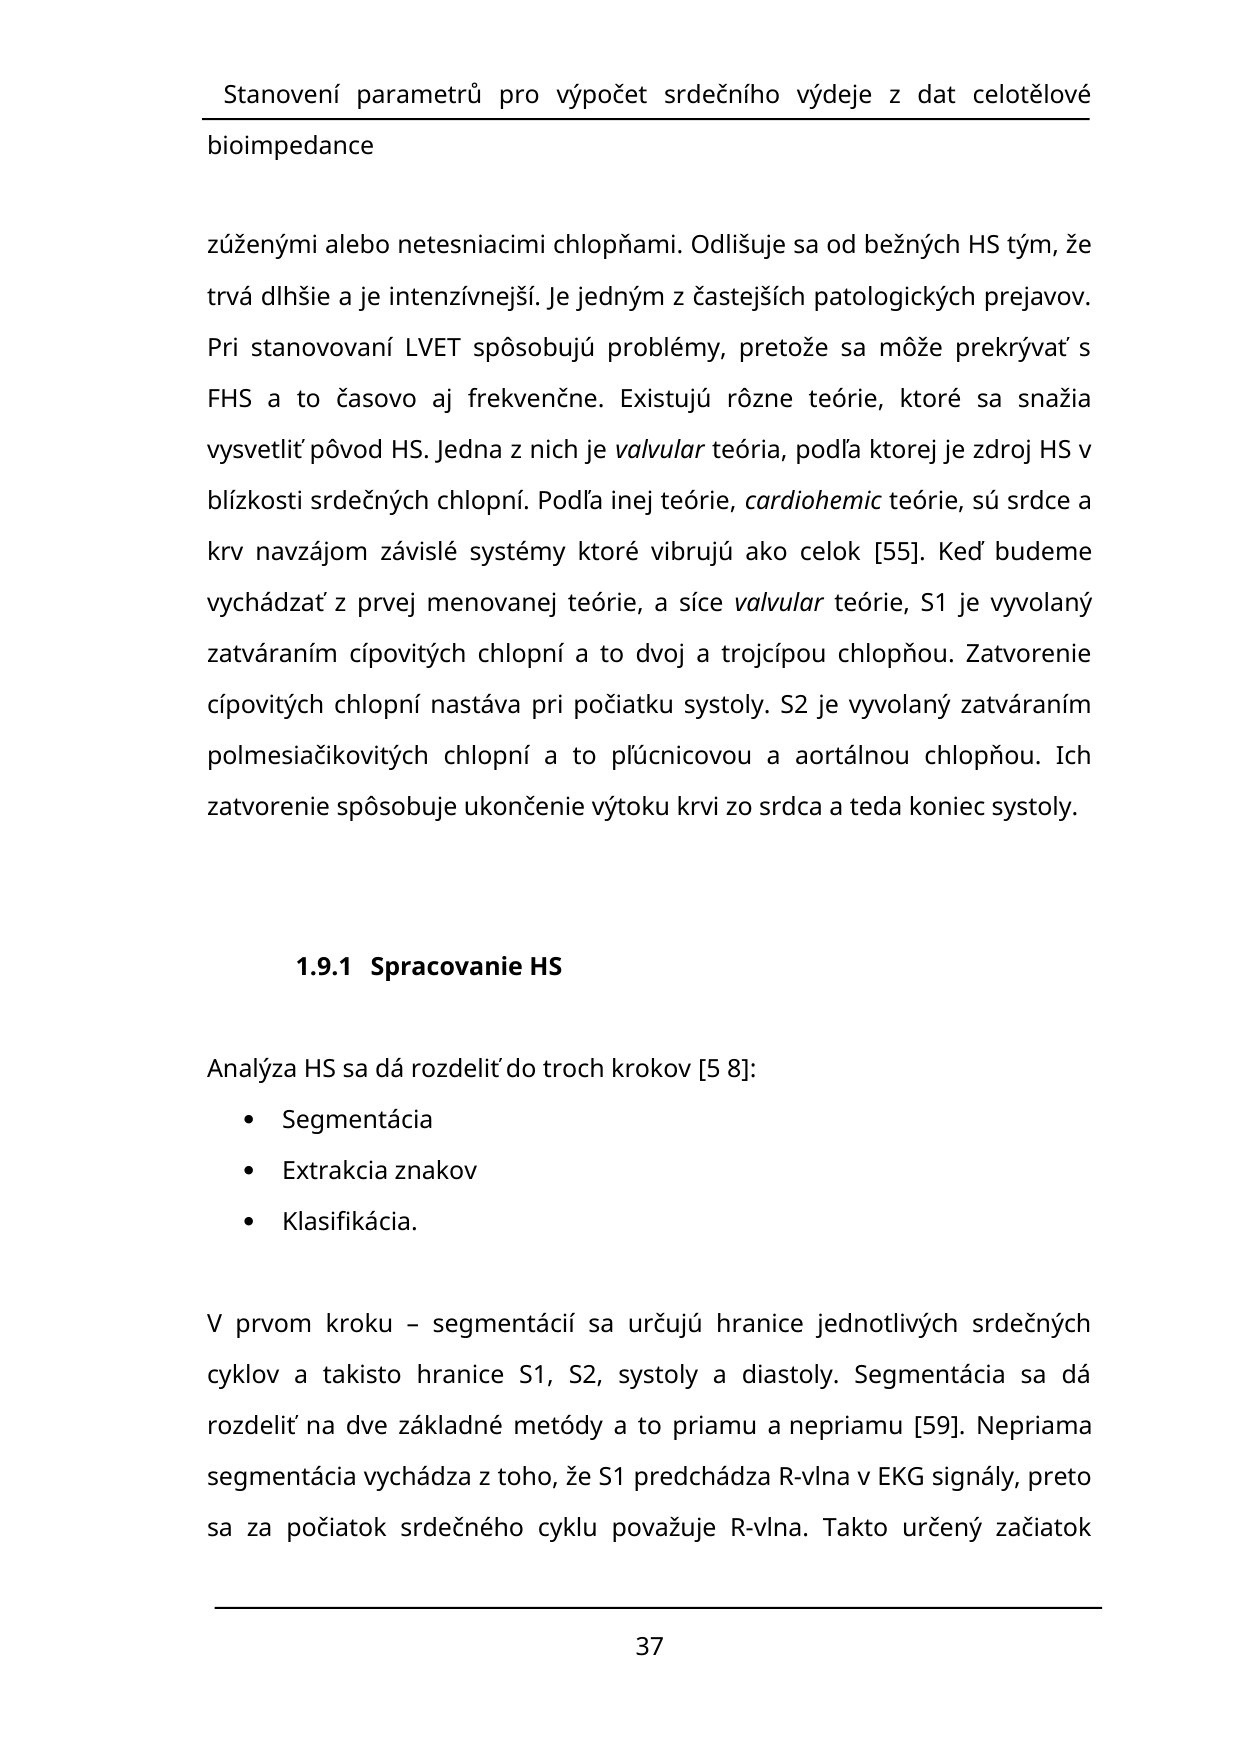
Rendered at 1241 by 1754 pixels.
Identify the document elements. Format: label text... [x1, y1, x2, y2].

list Klasifikácia. [244, 1204, 1092, 1238]
list Segmentácia [244, 1102, 1092, 1136]
list Extrakcia znakov [244, 1153, 1092, 1187]
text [207, 1306, 1092, 1544]
text Analýza HS sa dá rozdeliť do troch krokov [5 8]: [207, 1051, 1092, 1085]
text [207, 227, 1092, 823]
subtitle Spracovanie HS [295, 948, 1092, 983]
